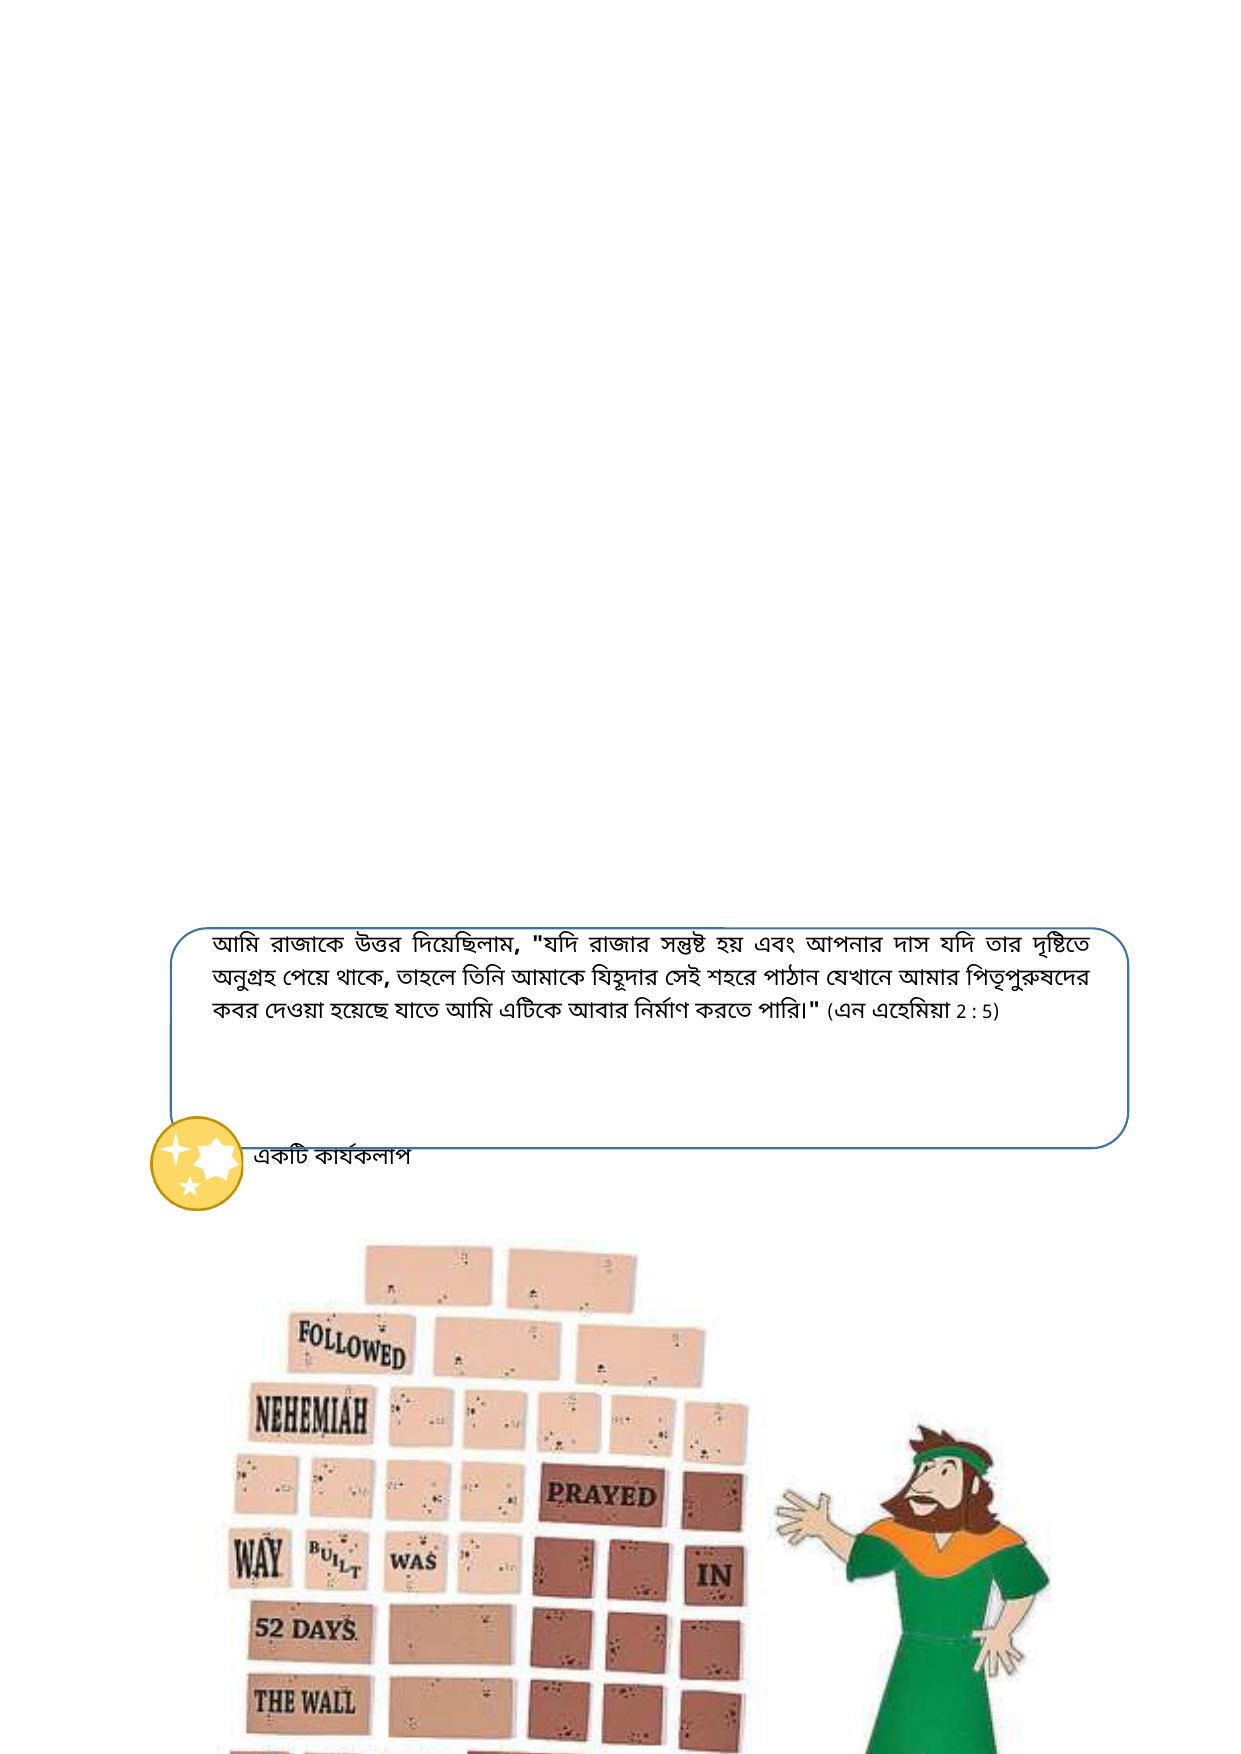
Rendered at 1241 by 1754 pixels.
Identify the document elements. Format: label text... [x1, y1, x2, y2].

text একটি কার্যকলাপ [244, 1150, 1090, 1169]
text আমি রাজাকে উত্তর দিয়েছিলাম, "যদি রাজার সন্তুষ্ট হয় এবং আপনার দাস যদি তার দৃষ্টিতে অনুগ্রহ পেয়ে থাকে, তাহলে তিনি আমাকে যিহূদার সেই শহরে পাঠান যেখানে আমার পিতৃপুরুষদের কবর দেওয়া হয়েছে যাতে আমি এটিকে আবার নির্মাণ করতে পারি।" (এন এহেমিয়া 2 : 5) [212, 931, 1090, 1028]
picture [155, 1226, 1091, 1754]
picture [150, 1116, 244, 1211]
